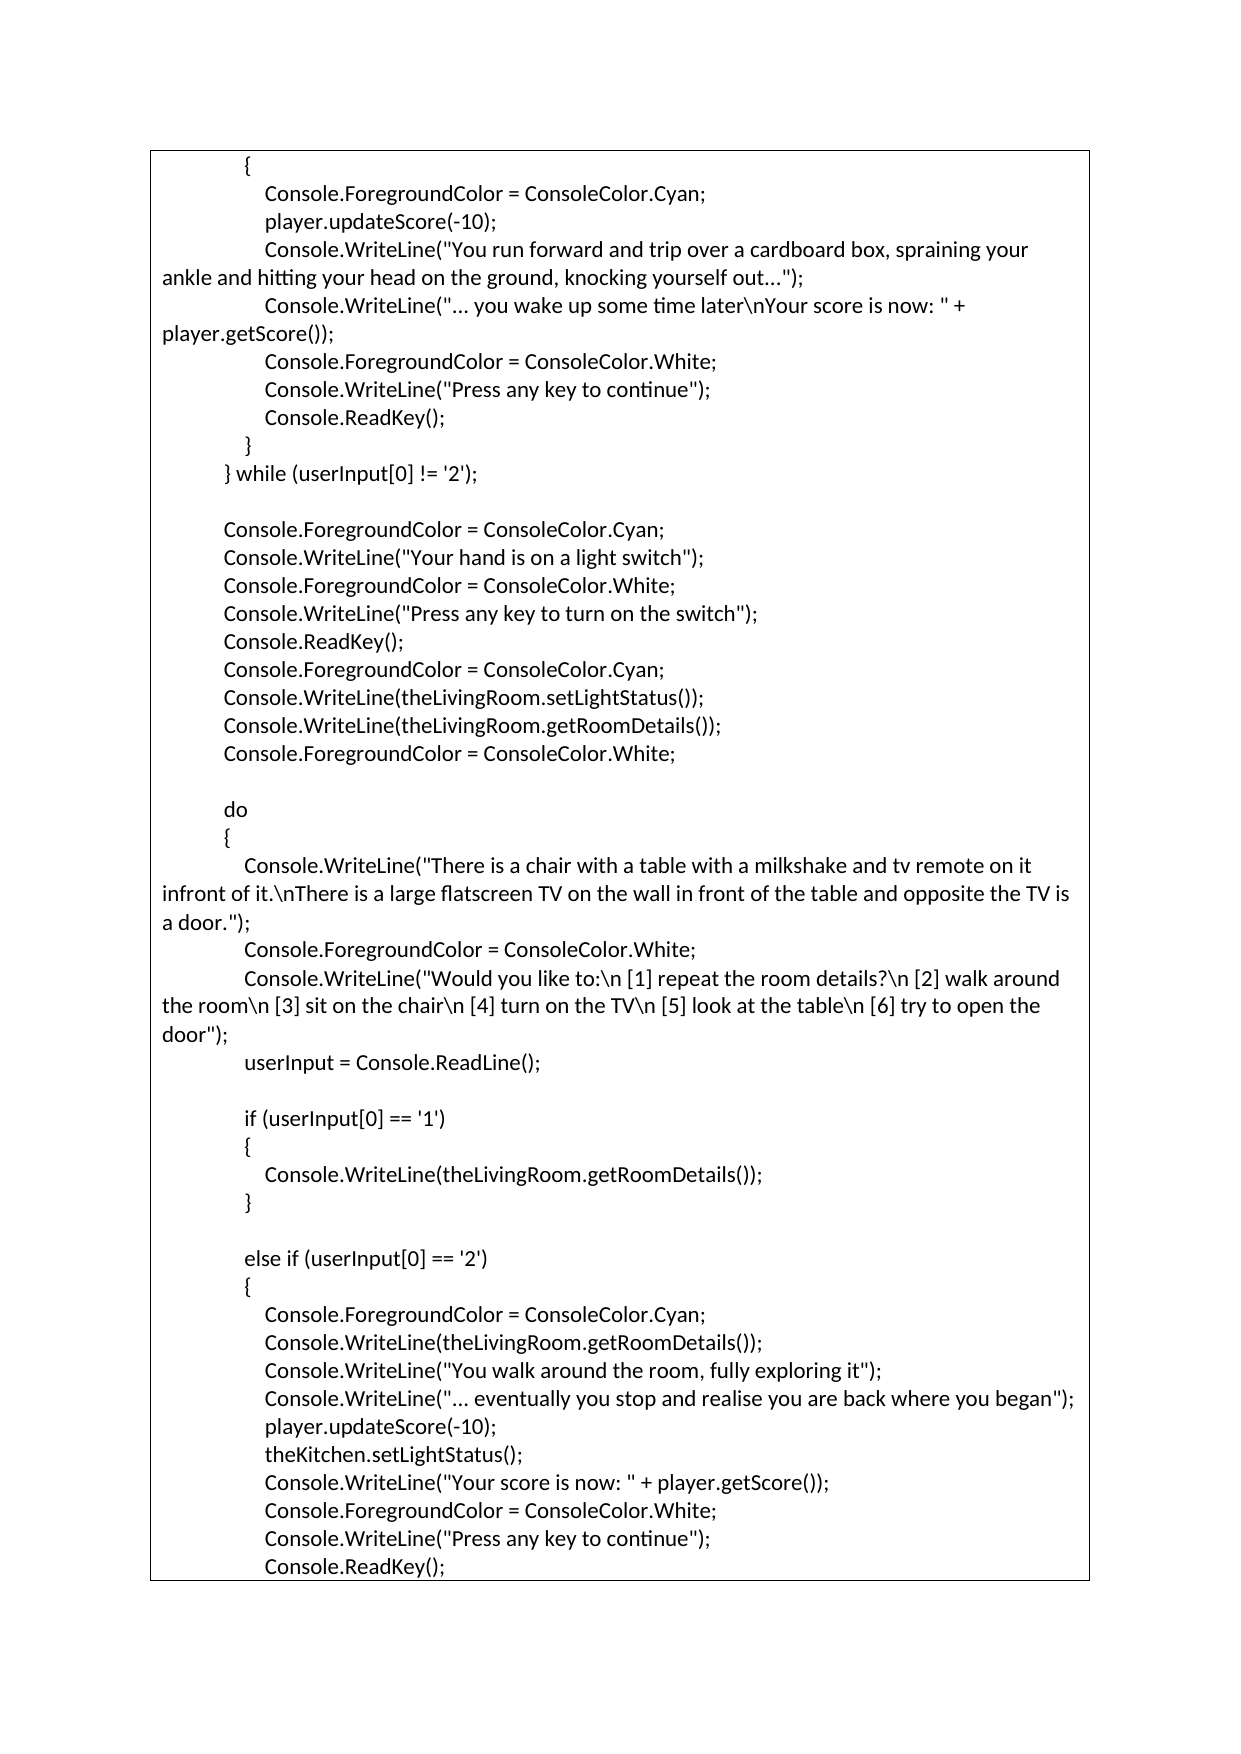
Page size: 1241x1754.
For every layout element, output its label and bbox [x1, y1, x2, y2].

table_cell [151, 151, 1089, 1580]
